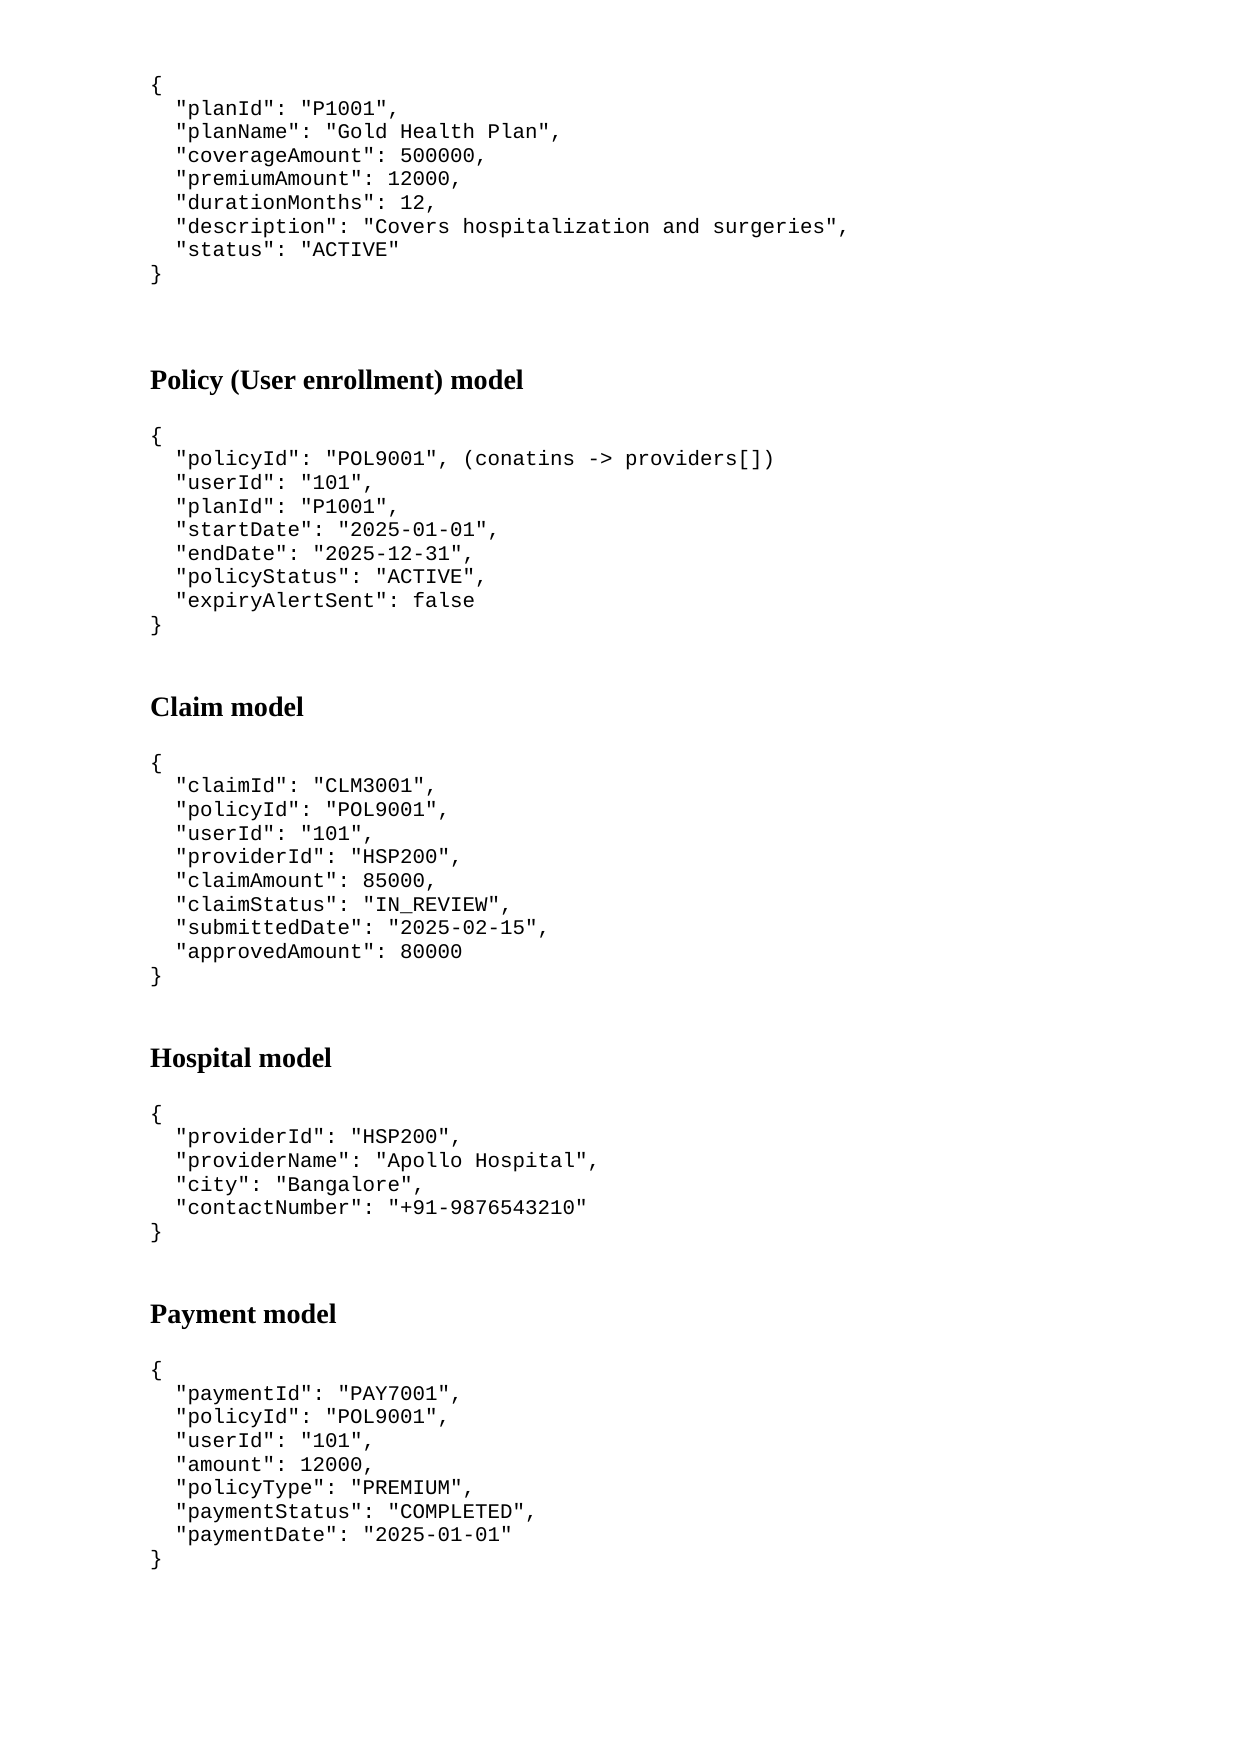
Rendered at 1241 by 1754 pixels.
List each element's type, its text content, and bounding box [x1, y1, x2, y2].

text "contactNumber": "+91-9876543210" [150, 1197, 1090, 1221]
text "paymentId": "PAY7001", [150, 1383, 1090, 1406]
text Hospital model [150, 1041, 1090, 1073]
text Payment model [150, 1297, 1090, 1330]
text "userId": "101", [150, 472, 1090, 496]
text "providerId": "HSP200", [150, 846, 1090, 870]
text "planName": "Gold Health Plan", [150, 121, 1090, 145]
text "policyId": "POL9001", [150, 1406, 1090, 1430]
text "paymentDate": "2025-01-01" [150, 1524, 1090, 1548]
text } [150, 1548, 1090, 1572]
text "providerId": "HSP200", [150, 1126, 1090, 1150]
text "premiumAmount": 12000, [150, 168, 1090, 192]
text "startDate": "2025-01-01", [150, 519, 1090, 543]
text { [150, 1103, 1090, 1126]
text "planId": "P1001", [150, 496, 1090, 519]
text { [150, 1359, 1090, 1383]
text { [150, 74, 1090, 97]
text "policyId": "POL9001", [150, 799, 1090, 823]
text "expiryAlertSent": false [150, 590, 1090, 614]
text } [150, 965, 1090, 988]
text "userId": "101", [150, 823, 1090, 846]
text "amount": 12000, [150, 1453, 1090, 1477]
text "paymentStatus": "COMPLETED", [150, 1501, 1090, 1524]
text Claim model [150, 690, 1090, 723]
text "city": "Bangalore", [150, 1174, 1090, 1197]
text "approvedAmount": 80000 [150, 941, 1090, 965]
text "planId": "P1001", [150, 97, 1090, 121]
text "coverageAmount": 500000, [150, 145, 1090, 168]
text } [150, 614, 1090, 637]
text "policyType": "PREMIUM", [150, 1477, 1090, 1501]
text "claimId": "CLM3001", [150, 776, 1090, 799]
text "submittedDate": "2025-02-15", [150, 917, 1090, 941]
text "endDate": "2025-12-31", [150, 543, 1090, 567]
text { [150, 425, 1090, 448]
text "durationMonths": 12, [150, 192, 1090, 216]
text { [150, 752, 1090, 776]
text "status": "ACTIVE" [150, 239, 1090, 263]
text "policyId": "POL9001", (conatins -> providers[]) [150, 448, 1090, 472]
text "description": "Covers hospitalization and surgeries", [150, 216, 1090, 239]
text } [150, 263, 1090, 287]
text "userId": "101", [150, 1430, 1090, 1453]
text Policy (User enrollment) model [150, 363, 1090, 396]
text "policyStatus": "ACTIVE", [150, 567, 1090, 590]
text } [150, 1221, 1090, 1244]
text "claimAmount": 85000, [150, 870, 1090, 894]
text "providerName": "Apollo Hospital", [150, 1150, 1090, 1174]
text "claimStatus": "IN_REVIEW", [150, 894, 1090, 917]
